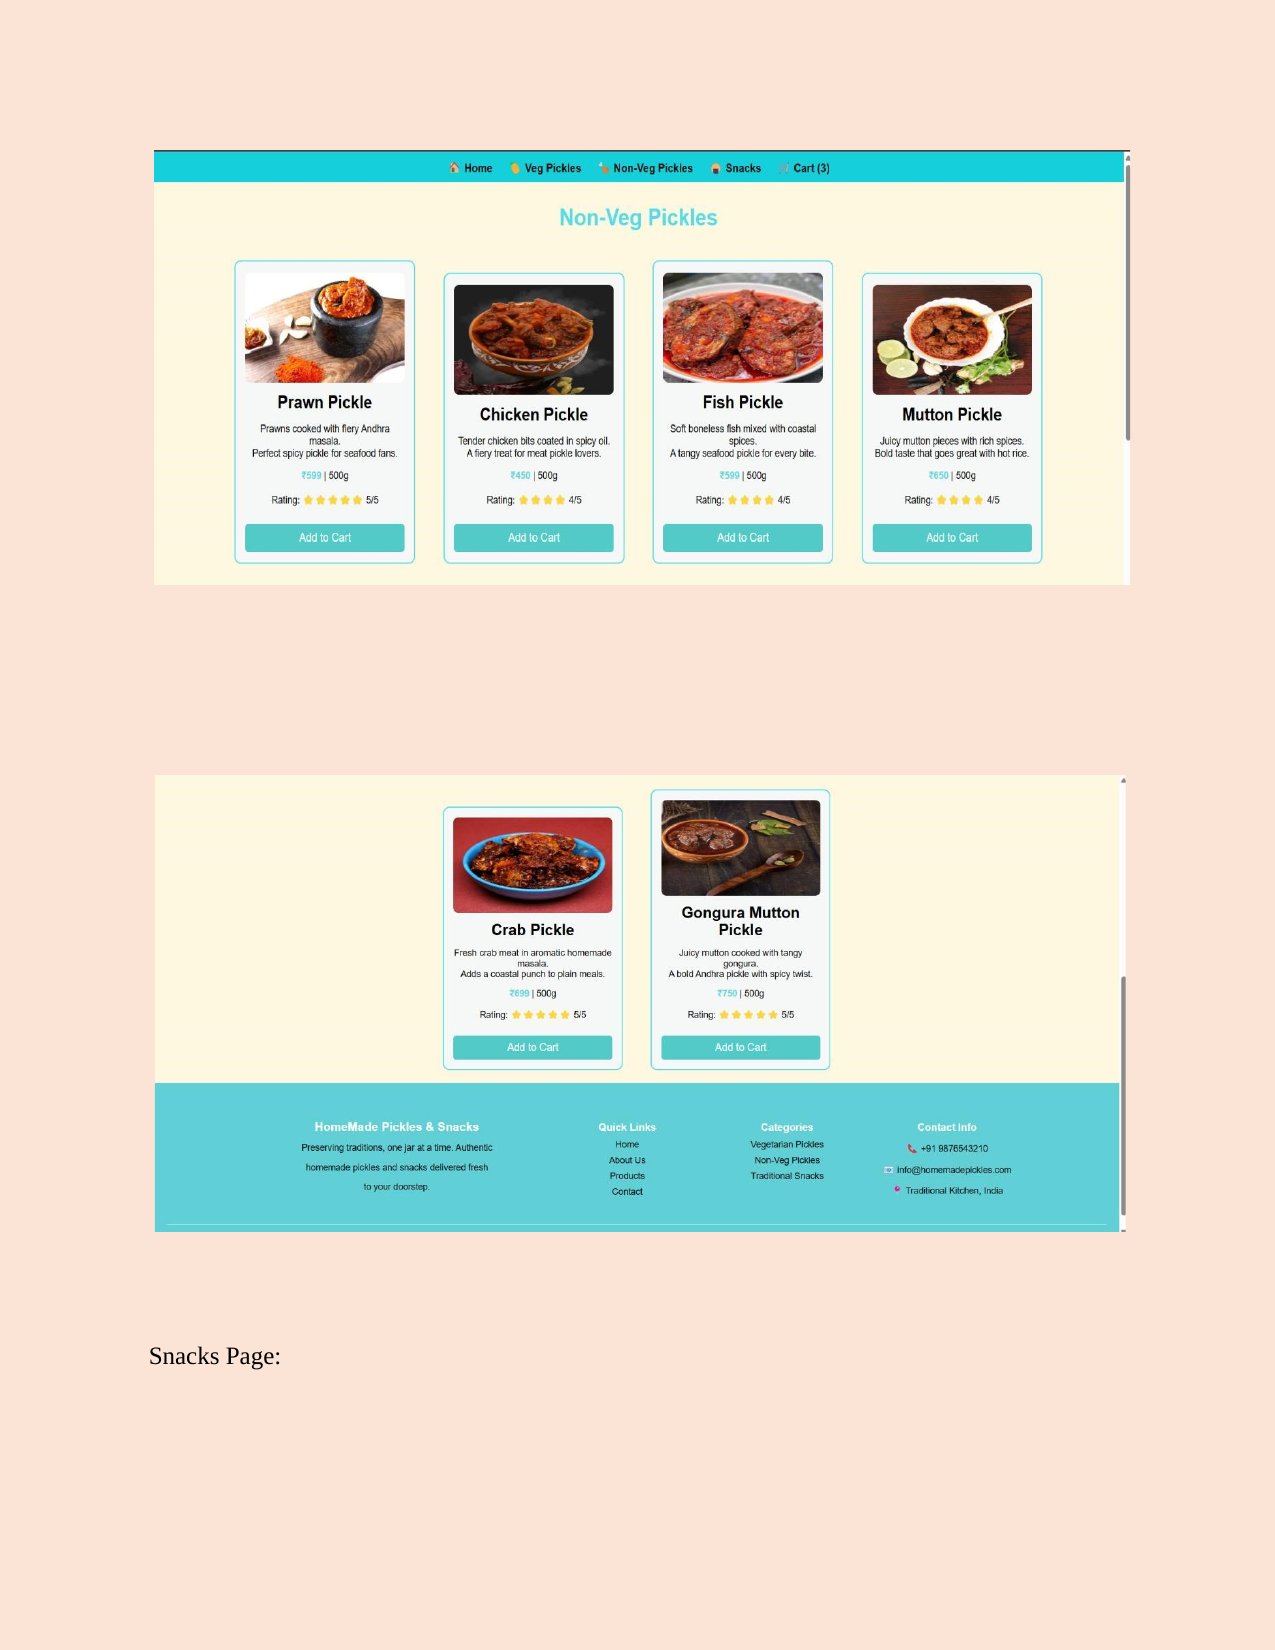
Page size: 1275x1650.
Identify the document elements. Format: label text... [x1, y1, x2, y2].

picture [154, 775, 1126, 1232]
picture [154, 150, 1131, 585]
text Snacks Page: [148, 1341, 1126, 1370]
